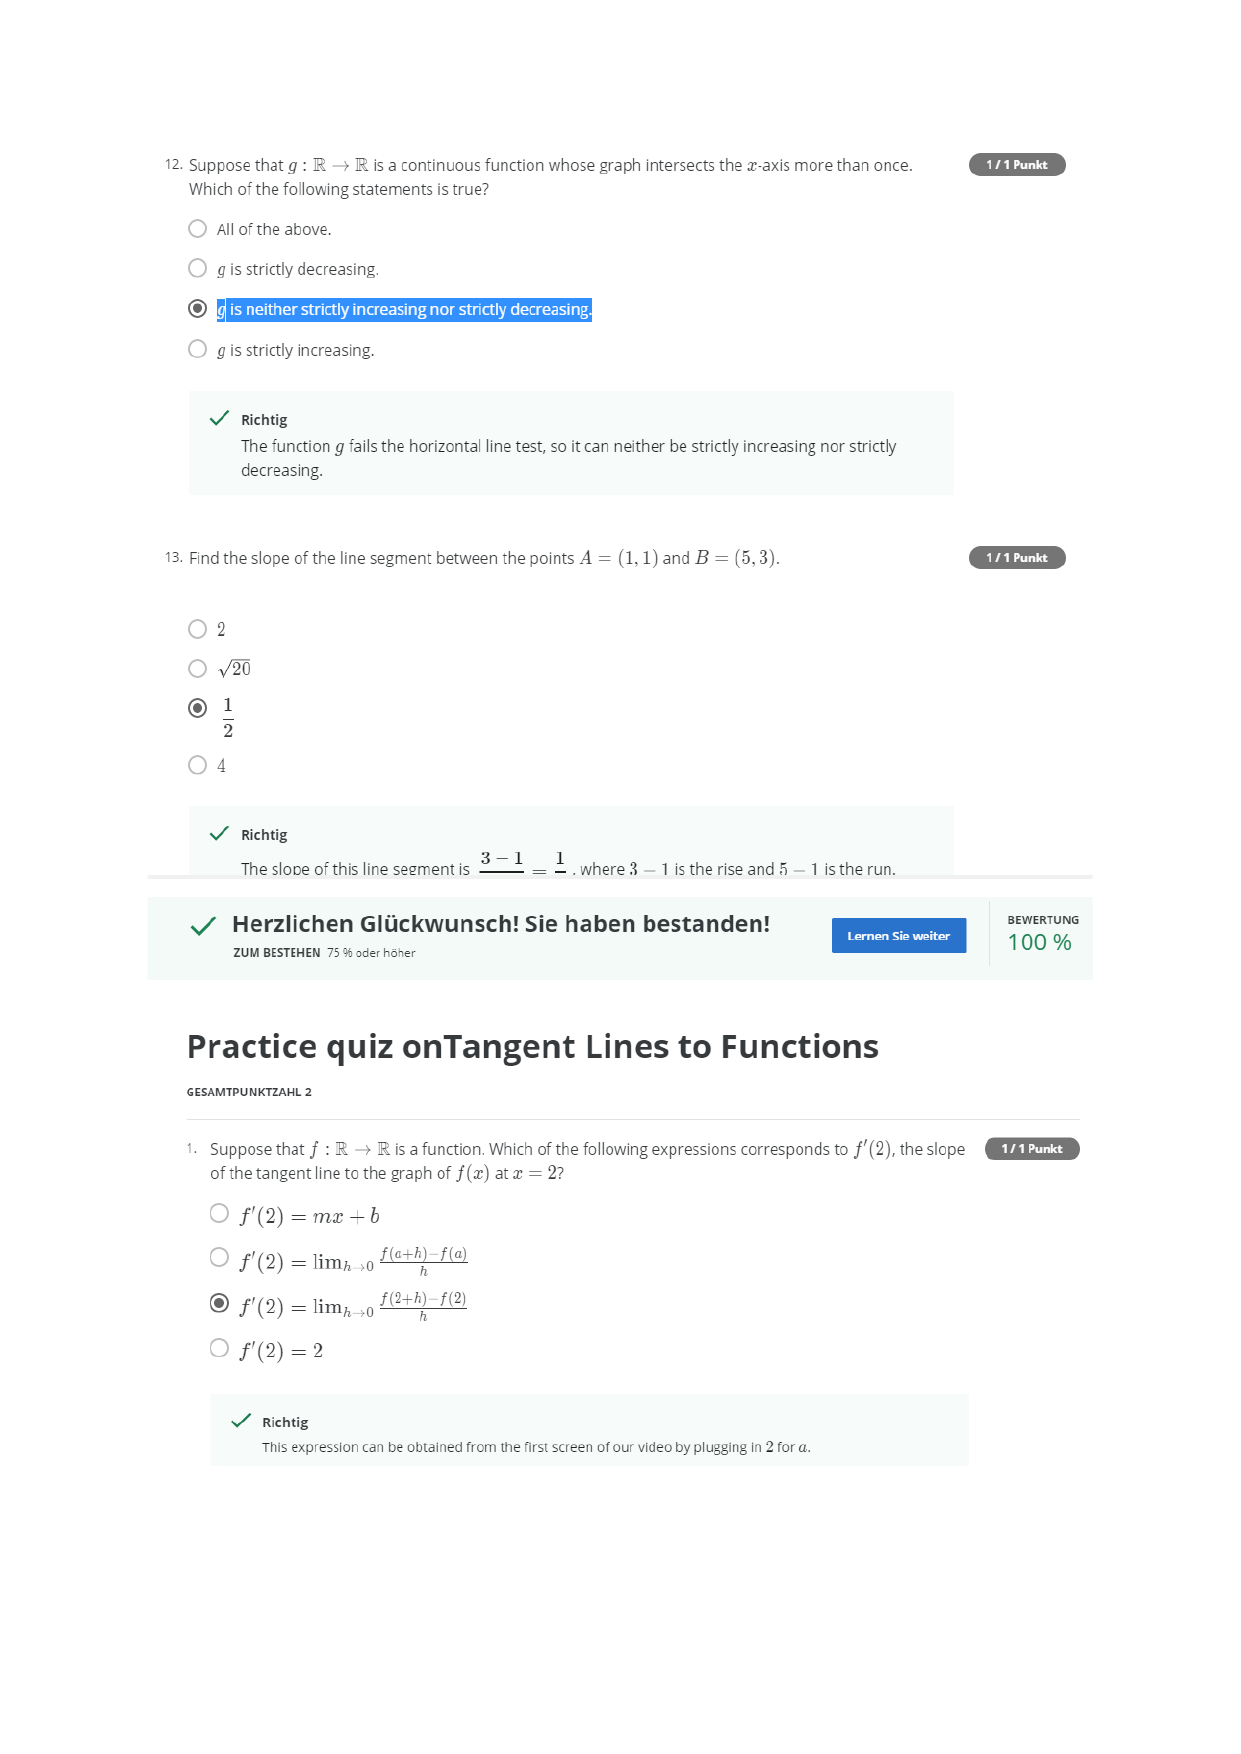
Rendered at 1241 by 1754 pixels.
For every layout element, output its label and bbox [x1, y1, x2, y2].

picture [147, 147, 1093, 879]
picture [147, 897, 1093, 1466]
